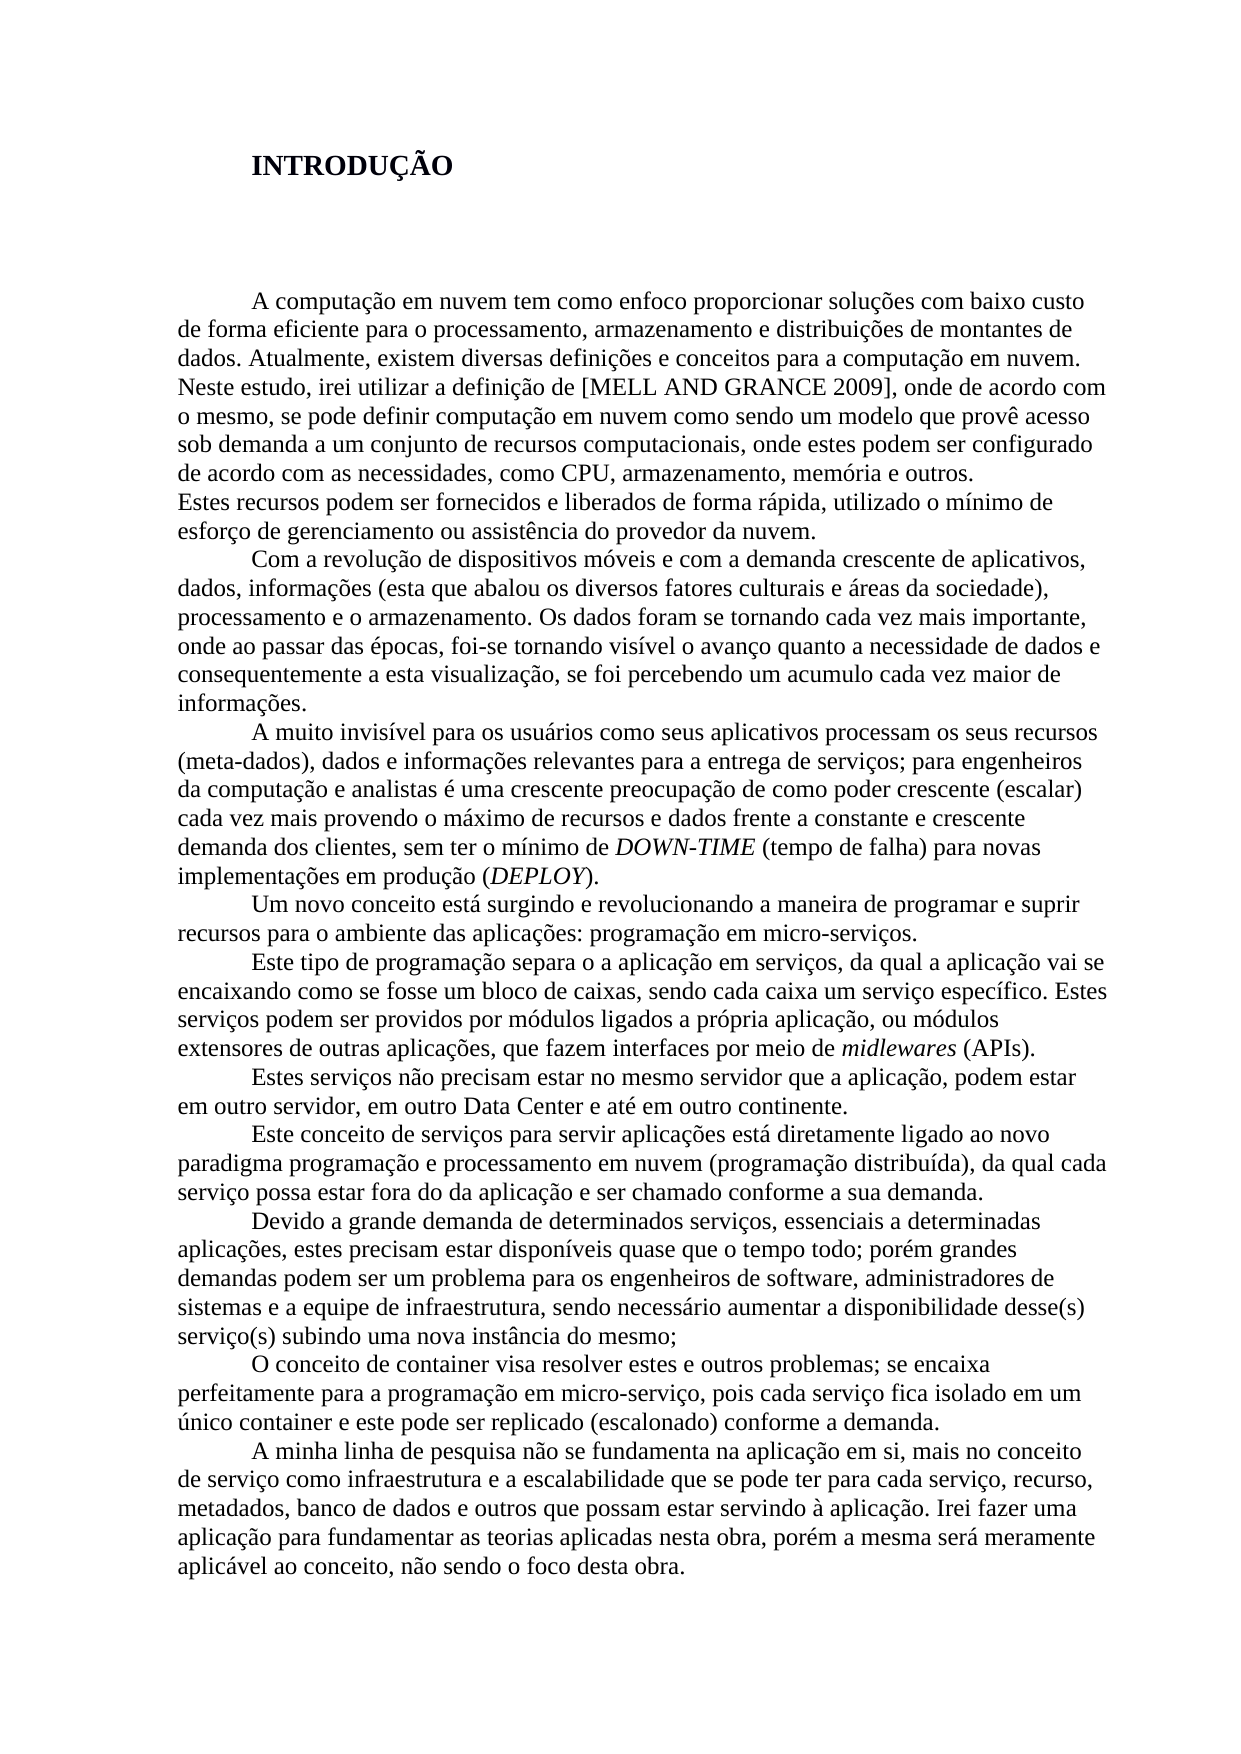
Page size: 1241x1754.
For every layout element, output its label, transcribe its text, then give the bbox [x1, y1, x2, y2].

text A computação em nuvem tem como enfoco proporcionar soluções com baixo custo de forma eficiente para o processamento, armazenamento e distribuições de montantes de dados. Atualmente, existem diversas definições e conceitos para a computação em nuvem. Neste estudo, irei utilizar a definição de [MELL AND GRANCE 2009], onde de acordo com o mesmo, se pode definir computação em nuvem como sendo um modelo que provê acesso sob demanda a um conjunto de recursos computacionais, onde estes podem ser configurado de acordo com as necessidades, como CPU, armazenamento, memória e outros. [177, 286, 1107, 487]
text Este conceito de serviços para servir aplicações está diretamente ligado ao novo paradigma programação e processamento em nuvem (programação distribuída), da qual cada serviço possa estar fora do da aplicação e ser chamado conforme a sua demanda. [177, 1119, 1107, 1206]
text Com a revolução de dispositivos móveis e com a demanda crescente de aplicativos, dados, informações (esta que abalou os diversos fatores culturais e áreas da sociedade), processamento e o armazenamento. Os dados foram se tornando cada vez mais importante, onde ao passar das épocas, foi-se tornando visível o avanço quanto a necessidade de dados e consequentemente a esta visualização, se foi percebendo um acumulo cada vez maior de informações. [177, 544, 1107, 717]
text O conceito de container visa resolver estes e outros problemas; se encaixa perfeitamente para a programação em micro-serviço, pois cada serviço fica isolado em um único container e este pode ser replicado (escalonado) conforme a demanda. [177, 1349, 1107, 1436]
text Este tipo de programação separa o a aplicação em serviços, da qual a aplicação vai se encaixando como se fosse um bloco de caixas, sendo cada caixa um serviço específico. Estes serviços podem ser providos por módulos ligados a própria aplicação, ou módulos extensores de outras aplicações, que fazem interfaces por meio de midlewares (APIs). [177, 947, 1107, 1062]
text Devido a grande demanda de determinados serviços, essenciais a determinadas aplicações, estes precisam estar disponíveis quase que o tempo todo; porém grandes demandas podem ser um problema para os engenheiros de software, administradores de sistemas e a equipe de infraestrutura, sendo necessário aumentar a disponibilidade desse(s) serviço(s) subindo uma nova instância do mesmo; [177, 1206, 1107, 1349]
text Estes recursos podem ser fornecidos e liberados de forma rápida, utilizado o mínimo de esforço de gerenciamento ou assistência do provedor da nuvem. [177, 487, 1107, 544]
text A muito invisível para os usuários como seus aplicativos processam os seus recursos (meta-dados), dados e informações relevantes para a entrega de serviços; para engenheiros da computação e analistas é uma crescente preocupação de como poder crescente (escalar) cada vez mais provendo o máximo de recursos e dados frente a constante e crescente demanda dos clientes, sem ter o mínimo de DOWN-TIME (tempo de falha) para novas implementações em produção (DEPLOY). [177, 717, 1107, 889]
text Um novo conceito está surgindo e revolucionando a maneira de programar e suprir recursos para o ambiente das aplicações: programação em micro-serviços. [177, 889, 1107, 947]
text INTRODUÇÃO [177, 148, 1107, 181]
text A minha linha de pesquisa não se fundamenta na aplicação em si, mais no conceito de serviço como infraestrutura e a escalabilidade que se pode ter para cada serviço, recurso, metadados, banco de dados e outros que possam estar servindo à aplicação. Irei fazer uma aplicação para fundamentar as teorias aplicadas nesta obra, porém a mesma será meramente aplicável ao conceito, não sendo o foco desta obra. [177, 1436, 1107, 1579]
text Estes serviços não precisam estar no mesmo servidor que a aplicação, podem estar em outro servidor, em outro Data Center e até em outro continente. [177, 1062, 1107, 1119]
